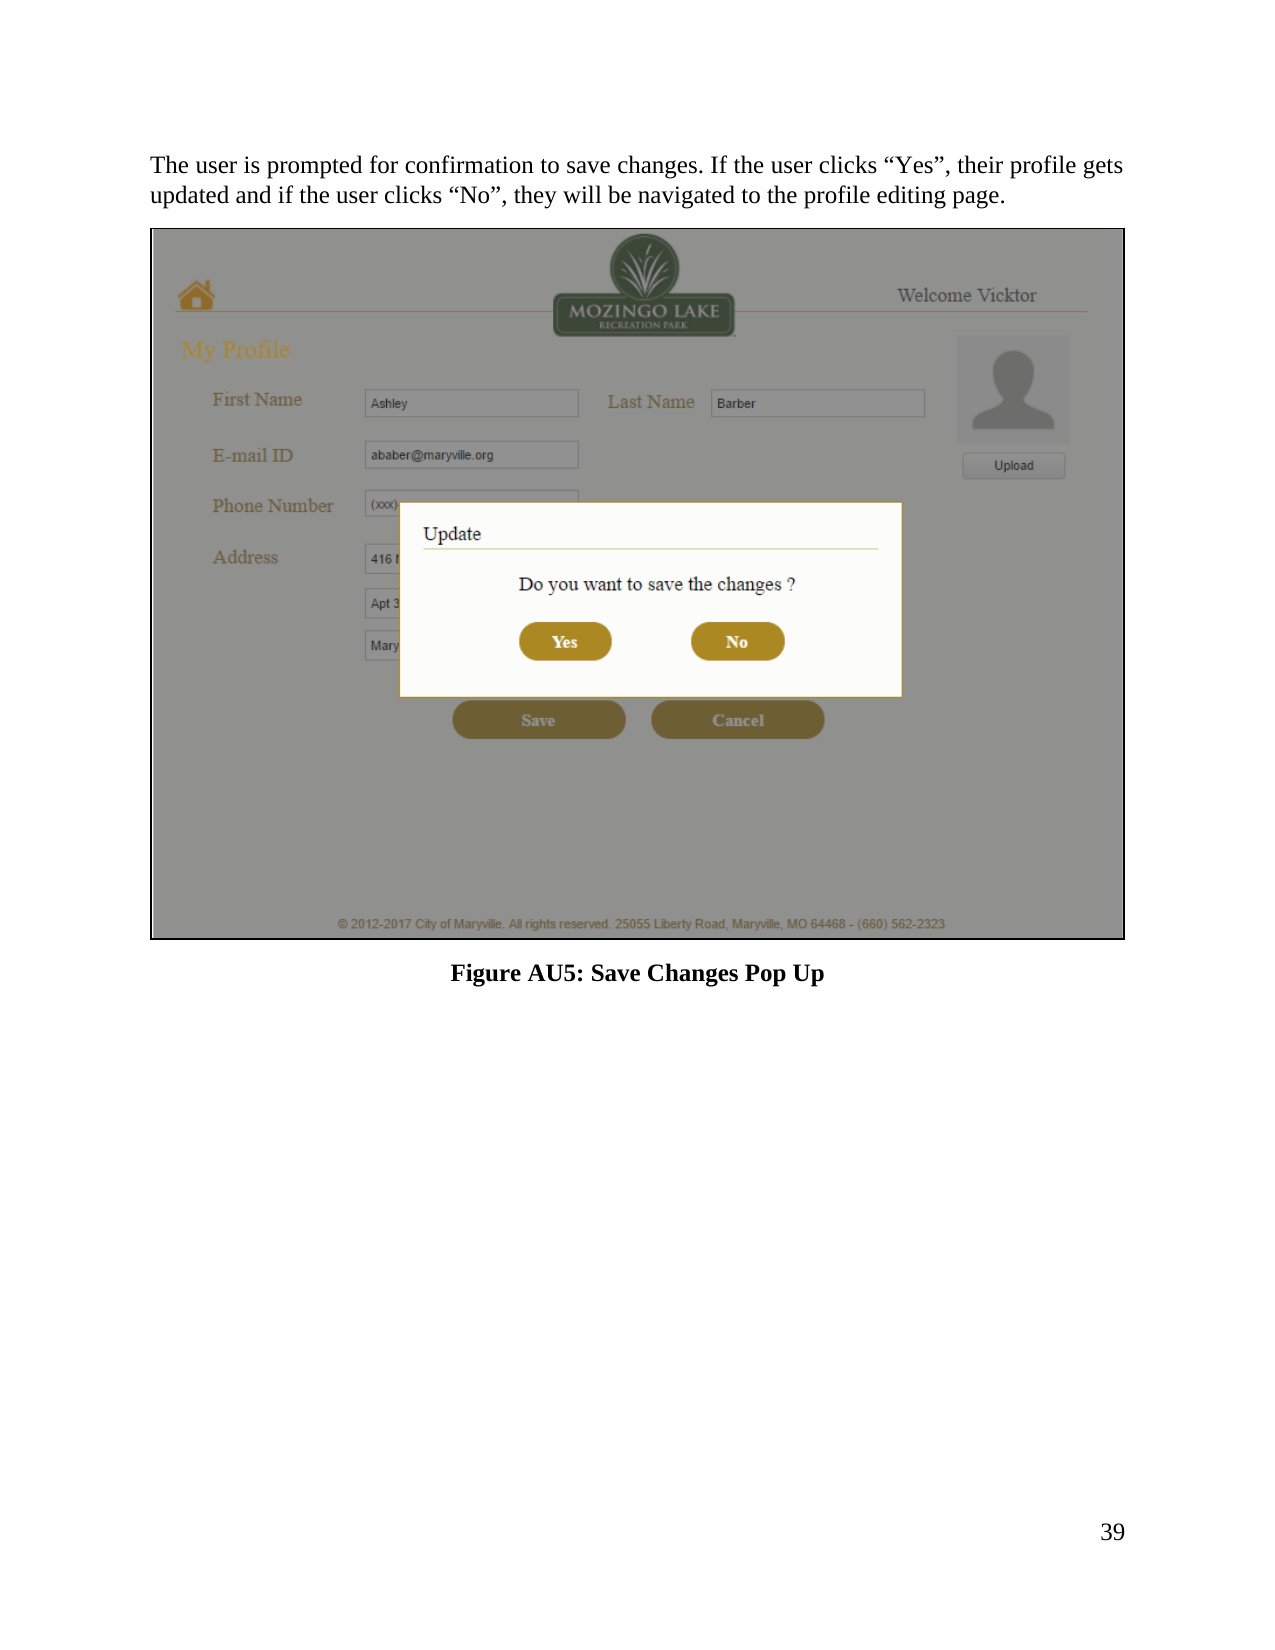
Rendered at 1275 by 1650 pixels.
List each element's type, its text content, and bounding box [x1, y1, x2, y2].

text Figure AU5: Save Changes Pop Up [150, 958, 1125, 987]
text The user is prompted for confirmation to save changes. If the user clicks “Yes”, their profile gets updated and if the user clicks “No”, they will be navigated to the profile editing page. [150, 150, 1125, 209]
picture [152, 229, 1123, 938]
